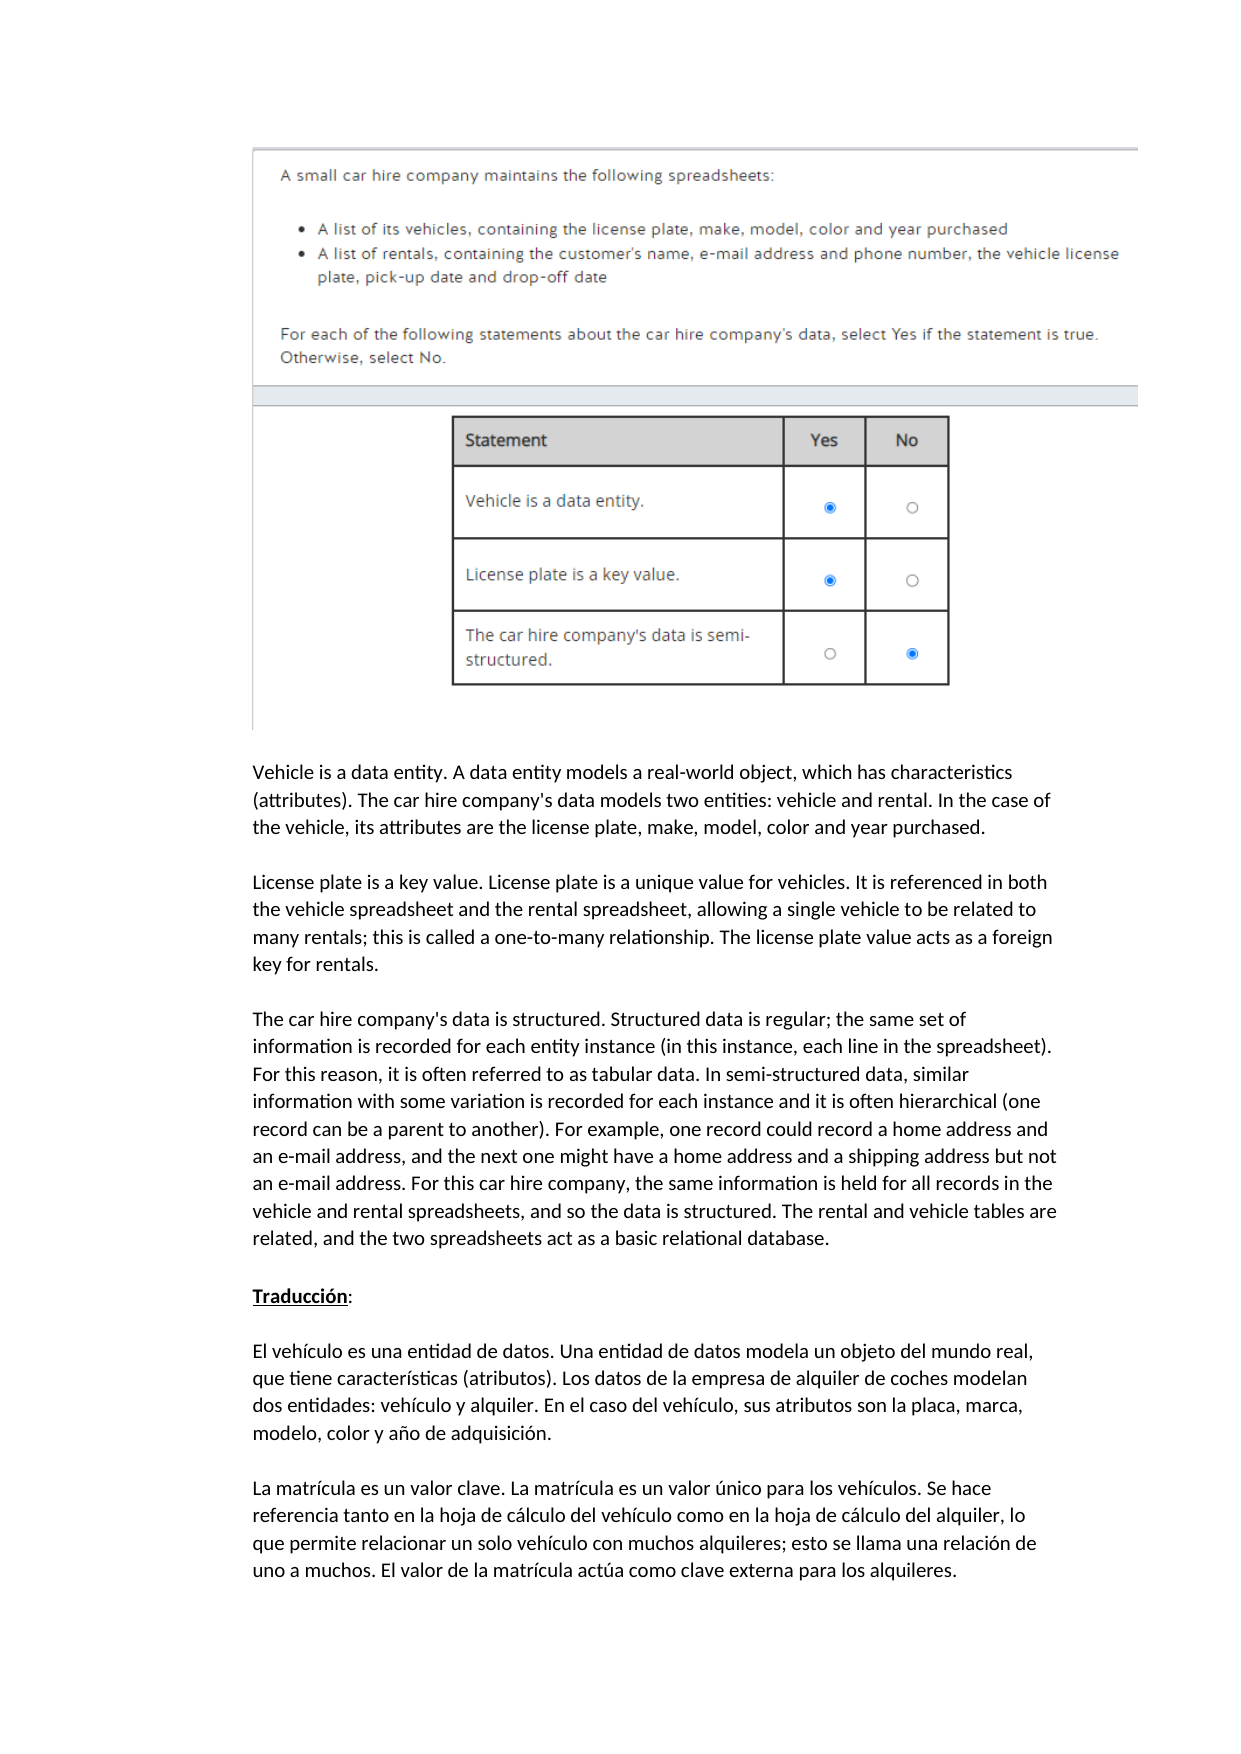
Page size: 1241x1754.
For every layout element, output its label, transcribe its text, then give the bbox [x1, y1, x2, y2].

list El vehículo es una entidad de datos. Una entidad de datos modela un objeto del mundo real, que tiene características (atributos). Los datos de la empresa de alquiler de coches modelan dos entidades: vehículo y alquiler. En el caso del vehículo, sus atributos son la placa, marca, modelo, color y año de adquisición. [252, 1338, 1063, 1446]
list Traducción: [252, 1283, 1063, 1308]
picture [252, 147, 1138, 730]
list La matrícula es un valor clave. La matrícula es un valor único para los vehículos. Se hace referencia tanto en la hoja de cálculo del vehículo como en la hoja de cálculo del alquiler, lo que permite relacionar un solo vehículo con muchos alquileres; esto se llama una relación de uno a muchos. El valor de la matrícula actúa como clave externa para los alquileres. [252, 1475, 1063, 1582]
list Vehicle is a data entity. A data entity models a real-world object, which has characteristics (attributes). The car hire company's data models two entities: vehicle and rental. In the case of the vehicle, its attributes are the license plate, make, model, color and year purchased. License plate is a key value. License plate is a unique value for vehicles. It is referenced in both the vehicle spreadsheet and the rental spreadsheet, allowing a single vehicle to be related to many rentals; this is called a one-to-many relationship. The license plate value acts as a foreign key for rentals. The car hire company's data is structured. Structured data is regular; the same set of information is recorded for each entity instance (in this instance, each line in the spreadsheet). For this reason, it is often referred to as tabular data. In semi-structured data, similar information with some variation is recorded for each instance and it is often hierarchical (one record can be a parent to another). For example, one record could record a home address and an e-mail address, and the next one might have a home address and a shipping address but not an e-mail address. For this car hire company, the same information is held for all records in the vehicle and rental spreadsheets, and so the data is structured. The rental and vehicle tables are related, and the two spreadsheets act as a basic relational database. [252, 759, 1063, 1281]
